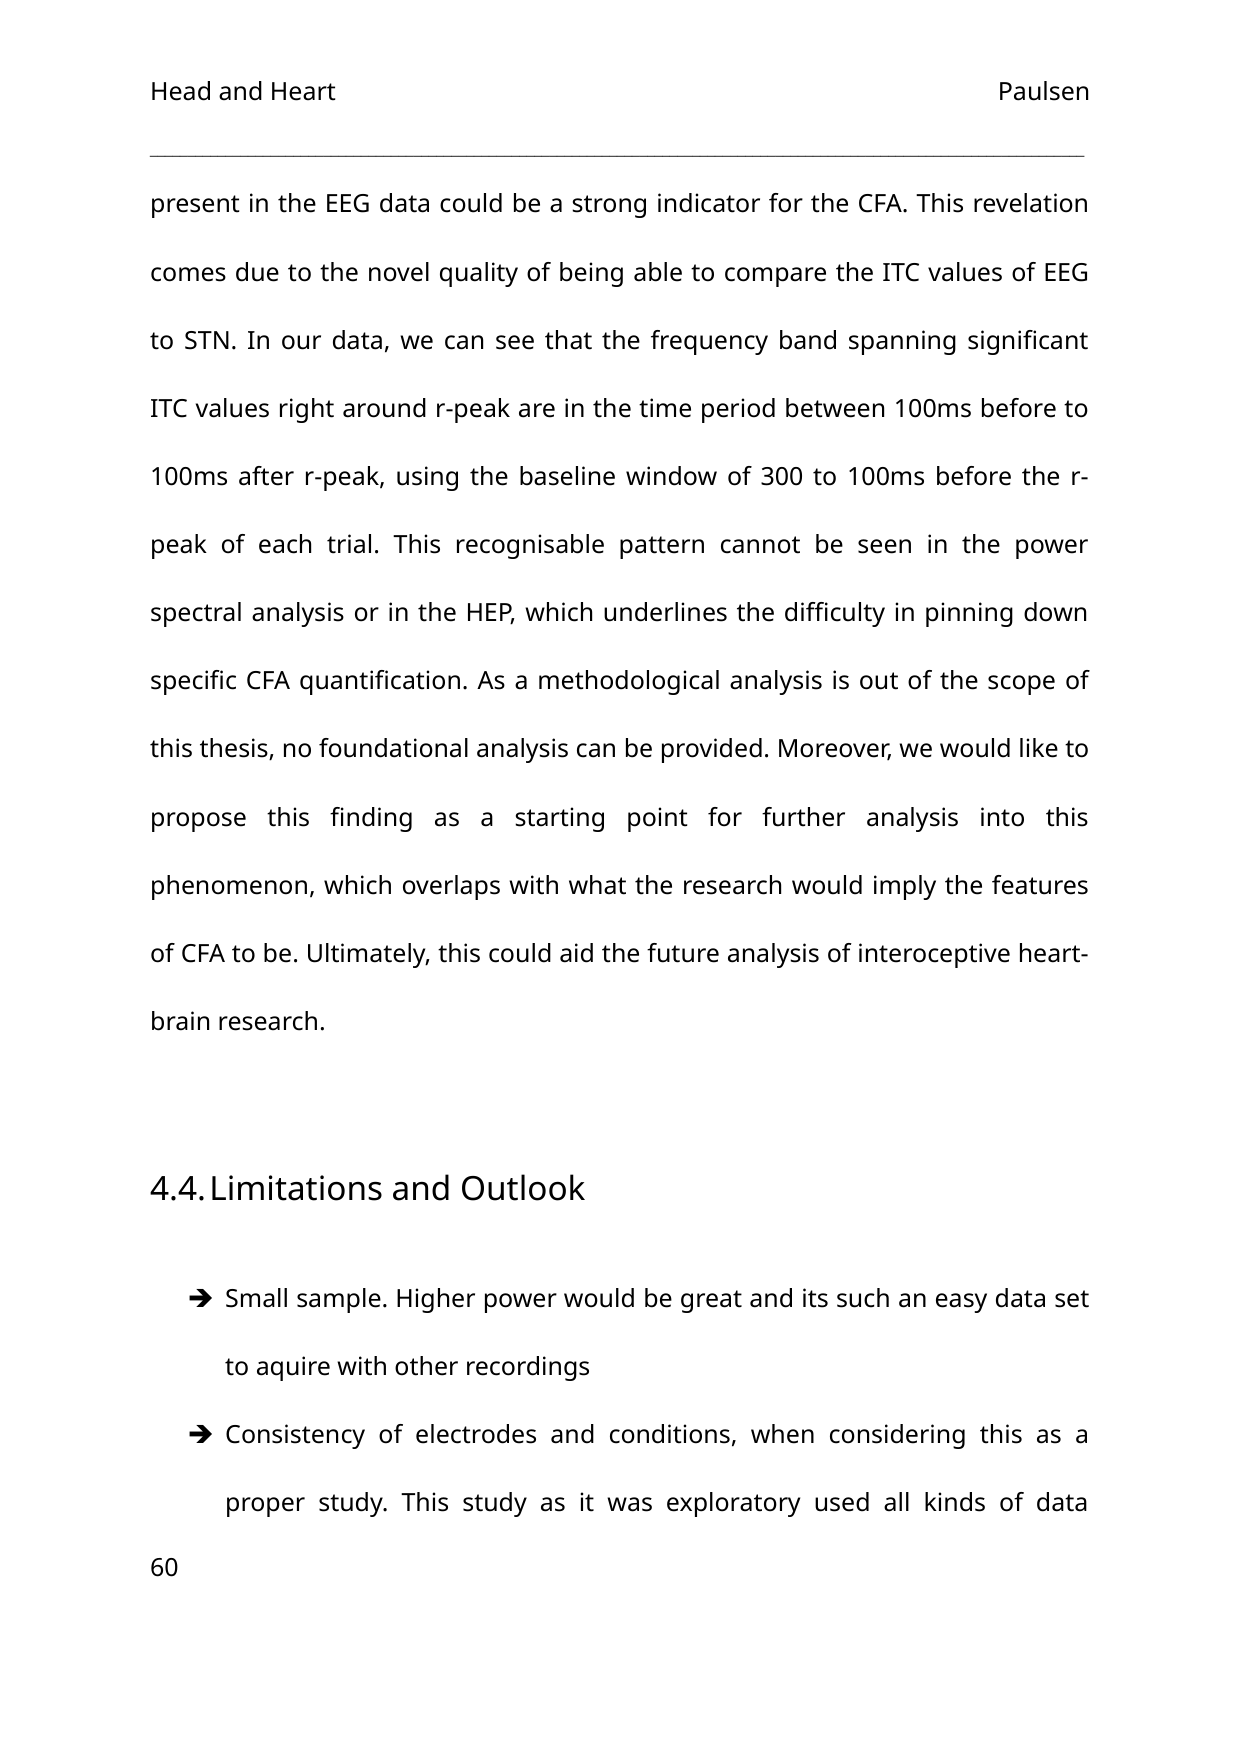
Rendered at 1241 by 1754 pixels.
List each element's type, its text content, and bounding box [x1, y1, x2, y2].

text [150, 186, 1090, 1038]
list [187, 1417, 1090, 1519]
list Small sample. Higher power would be great and its such an easy data set to aquire with other recordings [187, 1281, 1090, 1383]
subtitle Limitations and Outlook [150, 1165, 1090, 1210]
